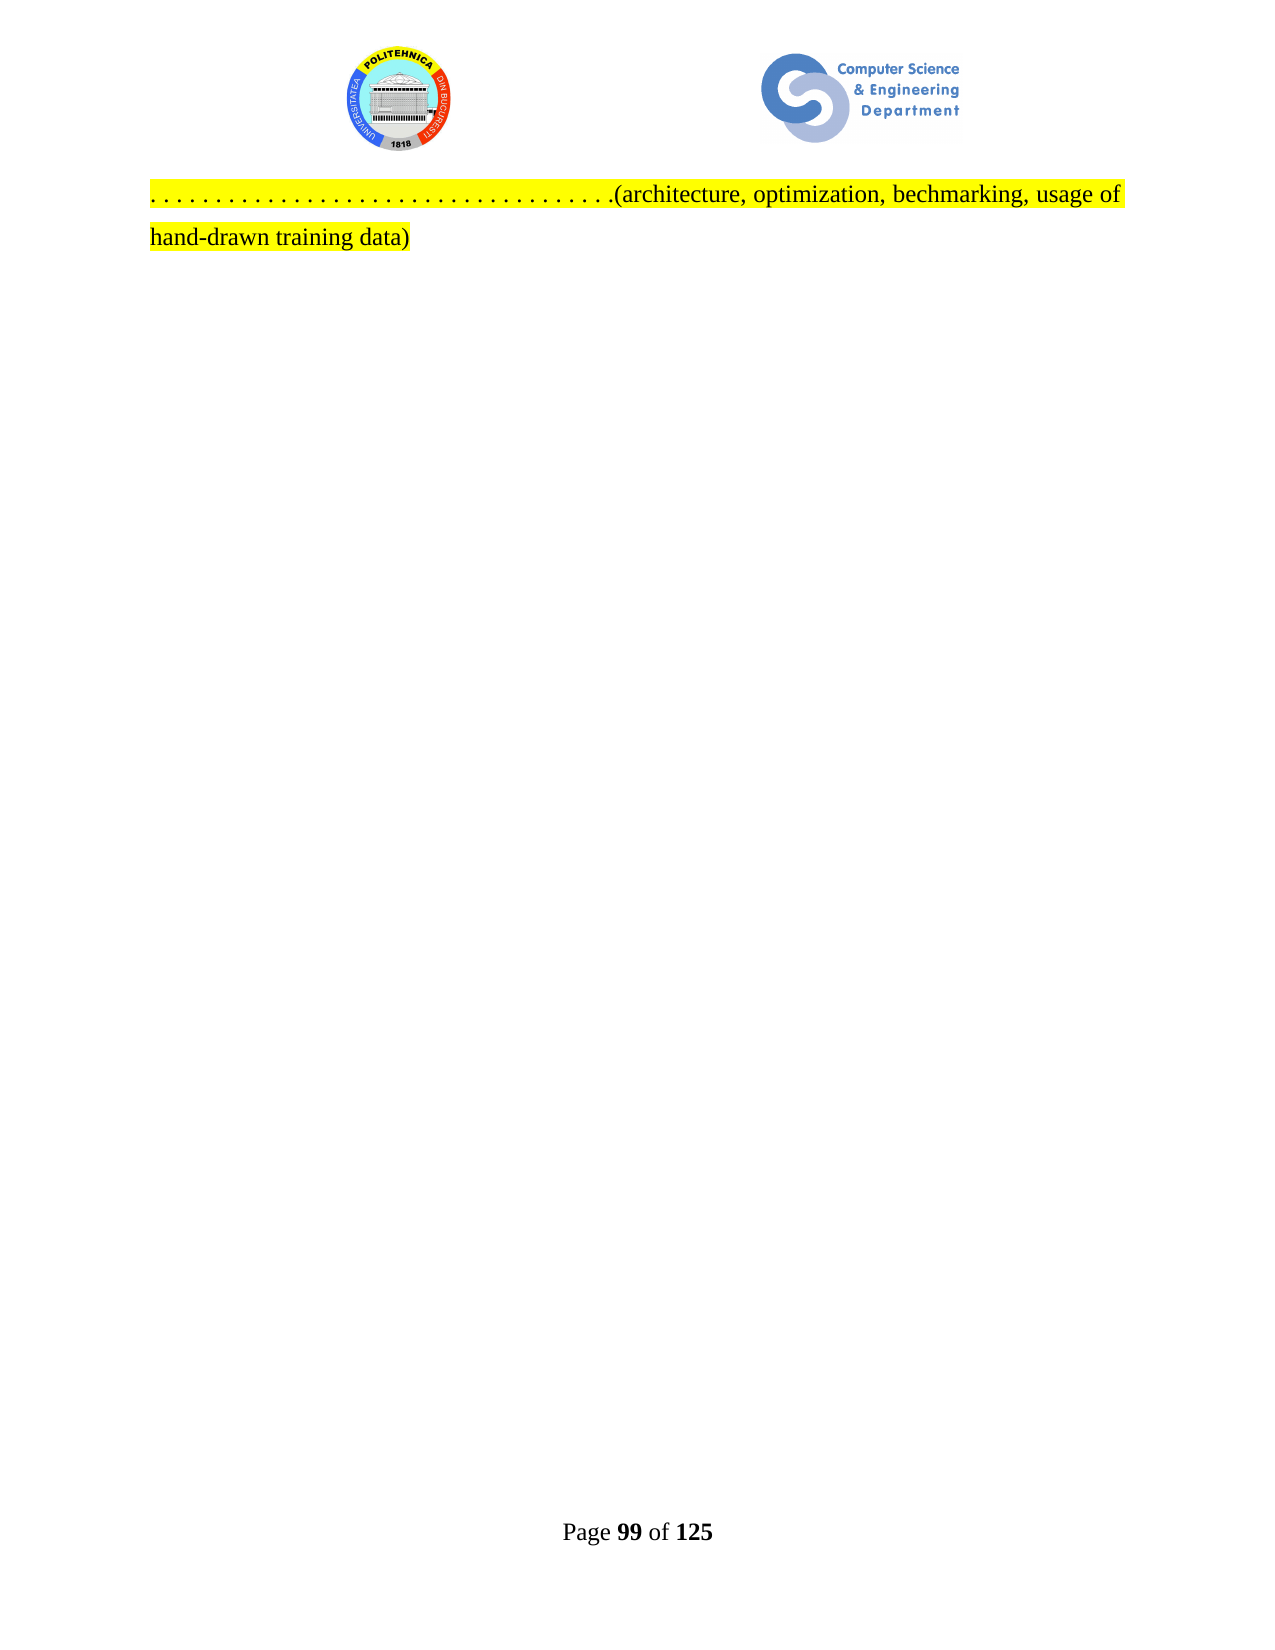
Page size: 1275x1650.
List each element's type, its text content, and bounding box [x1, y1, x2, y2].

picture [760, 53, 963, 144]
picture [346, 46, 451, 151]
